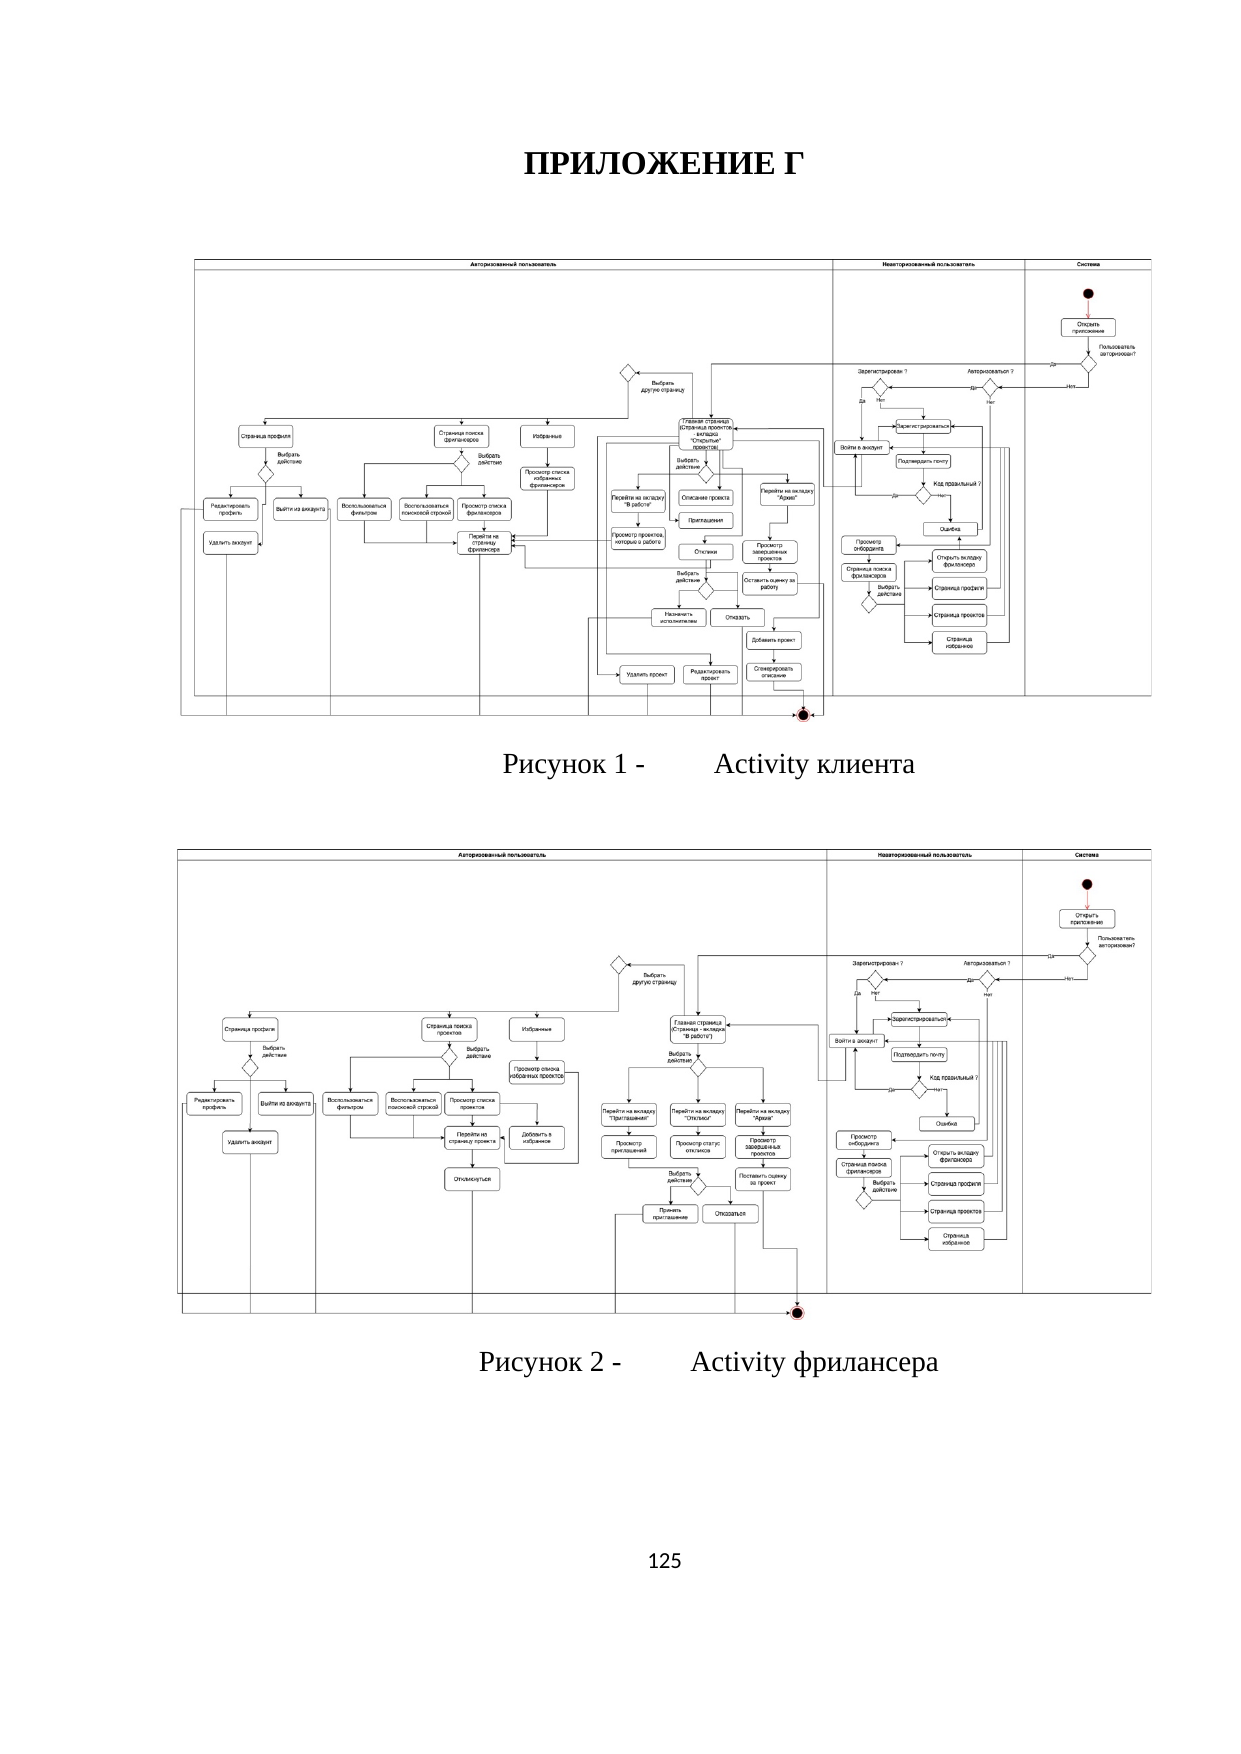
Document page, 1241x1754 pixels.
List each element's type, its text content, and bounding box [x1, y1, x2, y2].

list Activity клиента [266, 746, 1152, 780]
picture [177, 849, 1152, 1320]
picture [177, 259, 1152, 722]
text Приложение Г [177, 143, 1152, 181]
text Activity фрилансера [266, 1344, 1152, 1378]
